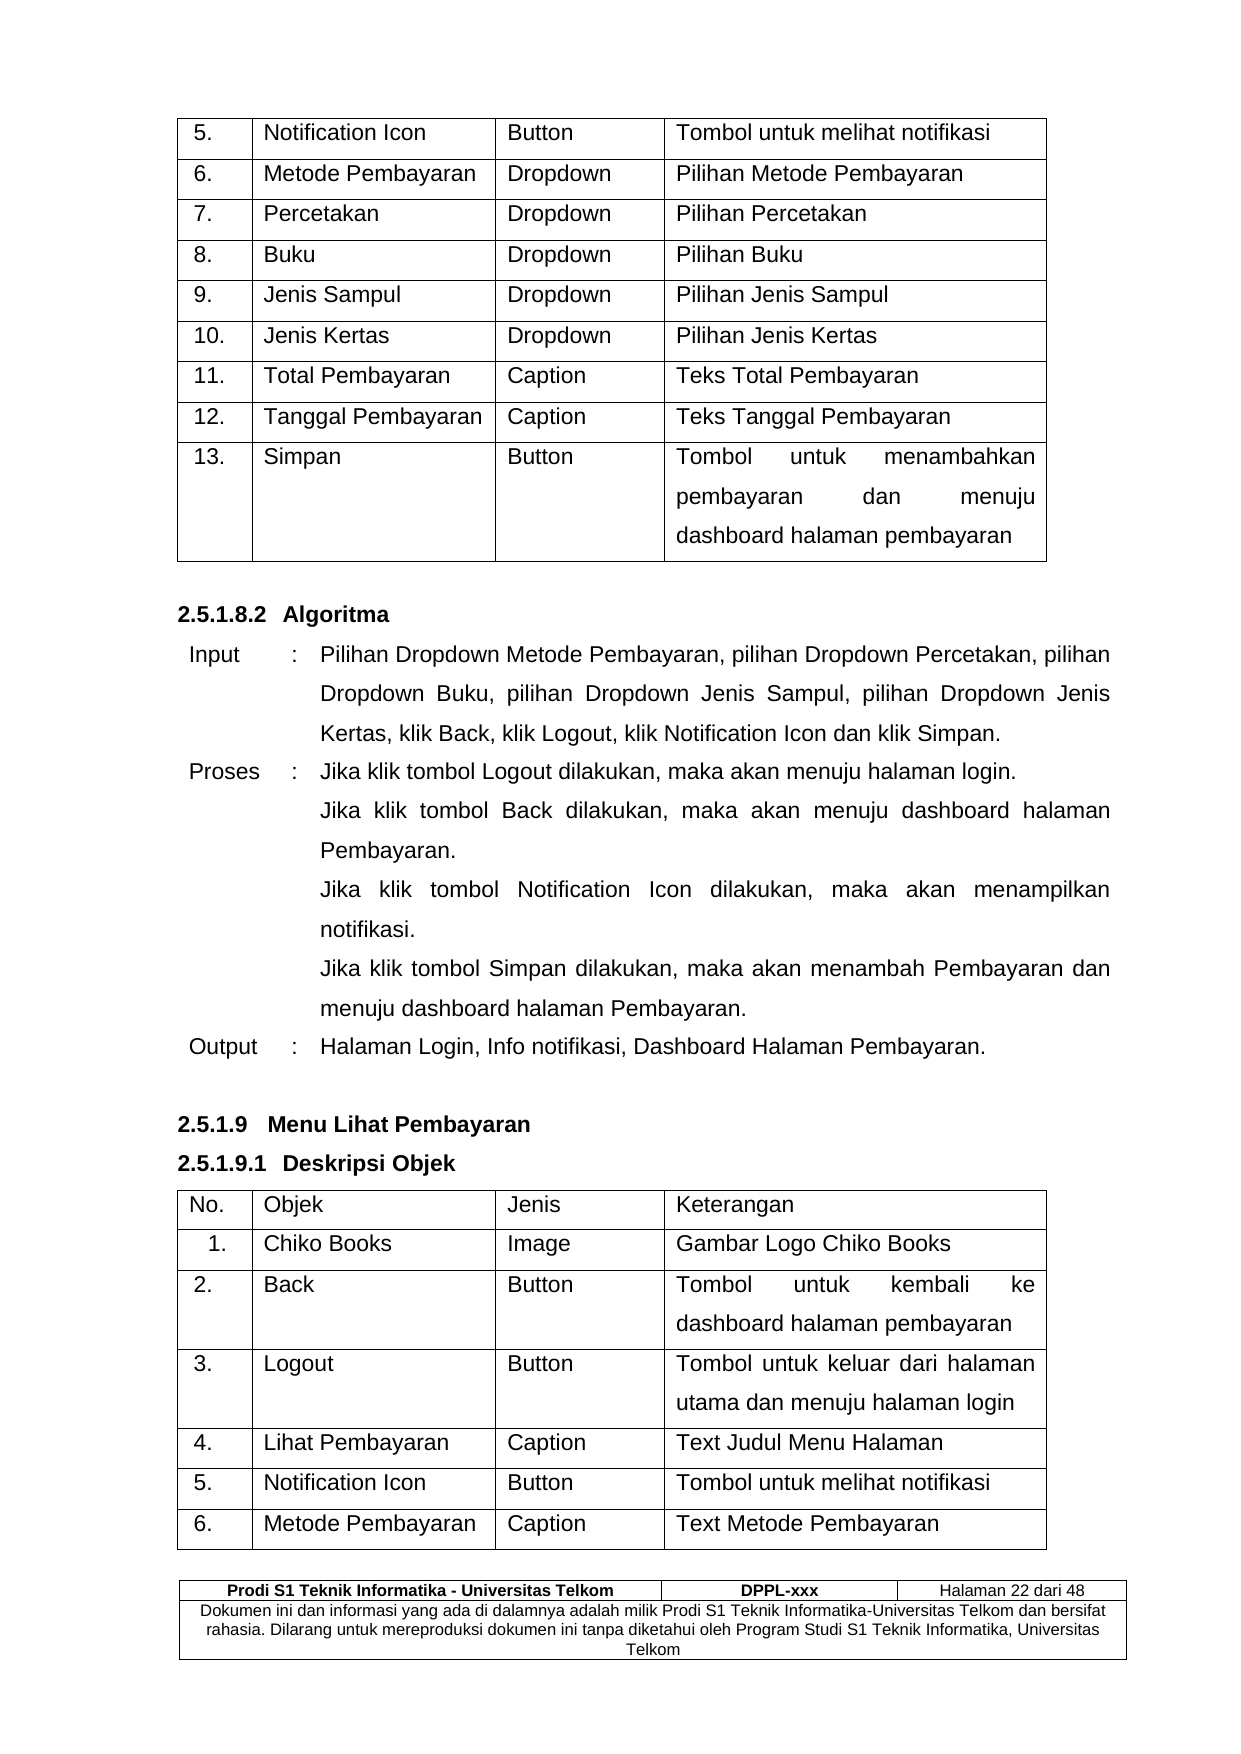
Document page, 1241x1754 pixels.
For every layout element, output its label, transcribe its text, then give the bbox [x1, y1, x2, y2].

table_cell [178, 443, 252, 561]
table_header Pilihan Dropdown Metode Pembayaran, pilihan Dropdown Percetakan, pilihan Dropdown Buku, pilihan Dropdown Jenis Sampul, pilihan Dropdown Jenis Kertas, klik Back, klik Logout, klik Notification Icon dan klik Simpan. [309, 641, 1122, 758]
table_cell Caption [496, 1510, 664, 1549]
table_cell Caption [496, 362, 664, 402]
table_cell Pilihan Metode Pembayaran [665, 160, 1046, 199]
table_cell Tanggal Pembayaran [253, 403, 495, 442]
table_cell Tombol untuk menambahkan pembayaran dan menuju dashboard halaman pembayaran [665, 443, 1046, 561]
table_cell Dropdown [496, 160, 664, 199]
table_cell [178, 1429, 252, 1468]
table_cell [178, 1510, 252, 1549]
table_cell Dropdown [496, 241, 664, 280]
table_cell [178, 403, 252, 442]
table_header Jenis [496, 1191, 664, 1229]
table_cell Dropdown [496, 322, 664, 361]
table_cell Back [253, 1271, 495, 1349]
table_cell Jenis Sampul [253, 281, 495, 321]
table_cell Metode Pembayaran [253, 160, 495, 199]
table_header Input [177, 641, 280, 758]
table_cell Gambar Logo Chiko Books [665, 1230, 1046, 1270]
table_cell Pilihan Buku [665, 241, 1046, 280]
table_cell Pilihan Jenis Kertas [665, 322, 1046, 361]
table_cell [178, 119, 252, 159]
table_cell : [280, 1033, 309, 1071]
table_cell Tombol untuk melihat notifikasi [665, 119, 1046, 159]
table_cell [178, 1230, 252, 1270]
table_cell [178, 1350, 252, 1427]
table_cell Text Judul Menu Halaman [665, 1429, 1046, 1468]
table_cell Caption [496, 403, 664, 442]
table_cell Tombol untuk keluar dari halaman utama dan menuju halaman login [665, 1350, 1046, 1427]
table_cell [178, 160, 252, 199]
table_cell [178, 241, 252, 280]
table_cell Button [496, 443, 664, 561]
table_header Keterangan [665, 1191, 1046, 1229]
subtitle Menu Lihat Pembayaran [177, 1111, 1122, 1137]
table_cell Dropdown [496, 281, 664, 321]
subtitle Deskripsi Objek [177, 1150, 1122, 1177]
table_cell Simpan [253, 443, 495, 561]
table_cell Buku [253, 241, 495, 280]
table_cell Button [496, 1469, 664, 1508]
table_cell Lihat Pembayaran [253, 1429, 495, 1468]
table_cell Image [496, 1230, 664, 1270]
table_cell [178, 1271, 252, 1349]
table_cell Teks Total Pembayaran [665, 362, 1046, 402]
table_cell Button [496, 1350, 664, 1427]
table_cell Logout [253, 1350, 495, 1427]
table_cell Total Pembayaran [253, 362, 495, 402]
table_cell [178, 200, 252, 240]
table_header Objek [253, 1191, 495, 1229]
table_cell [178, 322, 252, 361]
table_cell Dropdown [496, 200, 664, 240]
table_cell Pilihan Percetakan [665, 200, 1046, 240]
table_cell Proses [177, 758, 280, 1033]
table_cell Tombol untuk melihat notifikasi [665, 1469, 1046, 1508]
table_cell Chiko Books [253, 1230, 495, 1270]
table_cell [178, 281, 252, 321]
table_cell [178, 362, 252, 402]
table_cell Caption [496, 1429, 664, 1468]
table_cell Pilihan Jenis Sampul [665, 281, 1046, 321]
subtitle Algoritma [177, 601, 1122, 627]
table_cell Button [496, 1271, 664, 1349]
table_cell Halaman Login, Info notifikasi, Dashboard Halaman Pembayaran. [309, 1033, 1122, 1071]
table_cell [178, 1469, 252, 1508]
table_cell Teks Tanggal Pembayaran [665, 403, 1046, 442]
table_cell Jika klik tombol Logout dilakukan, maka akan menuju halaman login. Jika klik tombol Back dilakukan, maka akan menuju dashboard halaman Pembayaran. Jika klik tombol Notification Icon dilakukan, maka akan menampilkan notifikasi. Jika klik tombol Simpan dilakukan, maka akan menambah Pembayaran dan menuju dashboard halaman Pembayaran. [309, 758, 1122, 1033]
table_cell Output [177, 1033, 280, 1071]
table_cell Metode Pembayaran [253, 1510, 495, 1549]
table_cell Percetakan [253, 200, 495, 240]
table_cell Jenis Kertas [253, 322, 495, 361]
table_cell Text Metode Pembayaran [665, 1510, 1046, 1549]
table_header No. [178, 1191, 252, 1229]
table_cell Notification Icon [253, 1469, 495, 1508]
table_cell : [280, 758, 309, 1033]
table_cell Button [496, 119, 664, 159]
table_cell Tombol untuk kembali ke dashboard halaman pembayaran [665, 1271, 1046, 1349]
table_header : [280, 641, 309, 758]
table_cell Notification Icon [253, 119, 495, 159]
